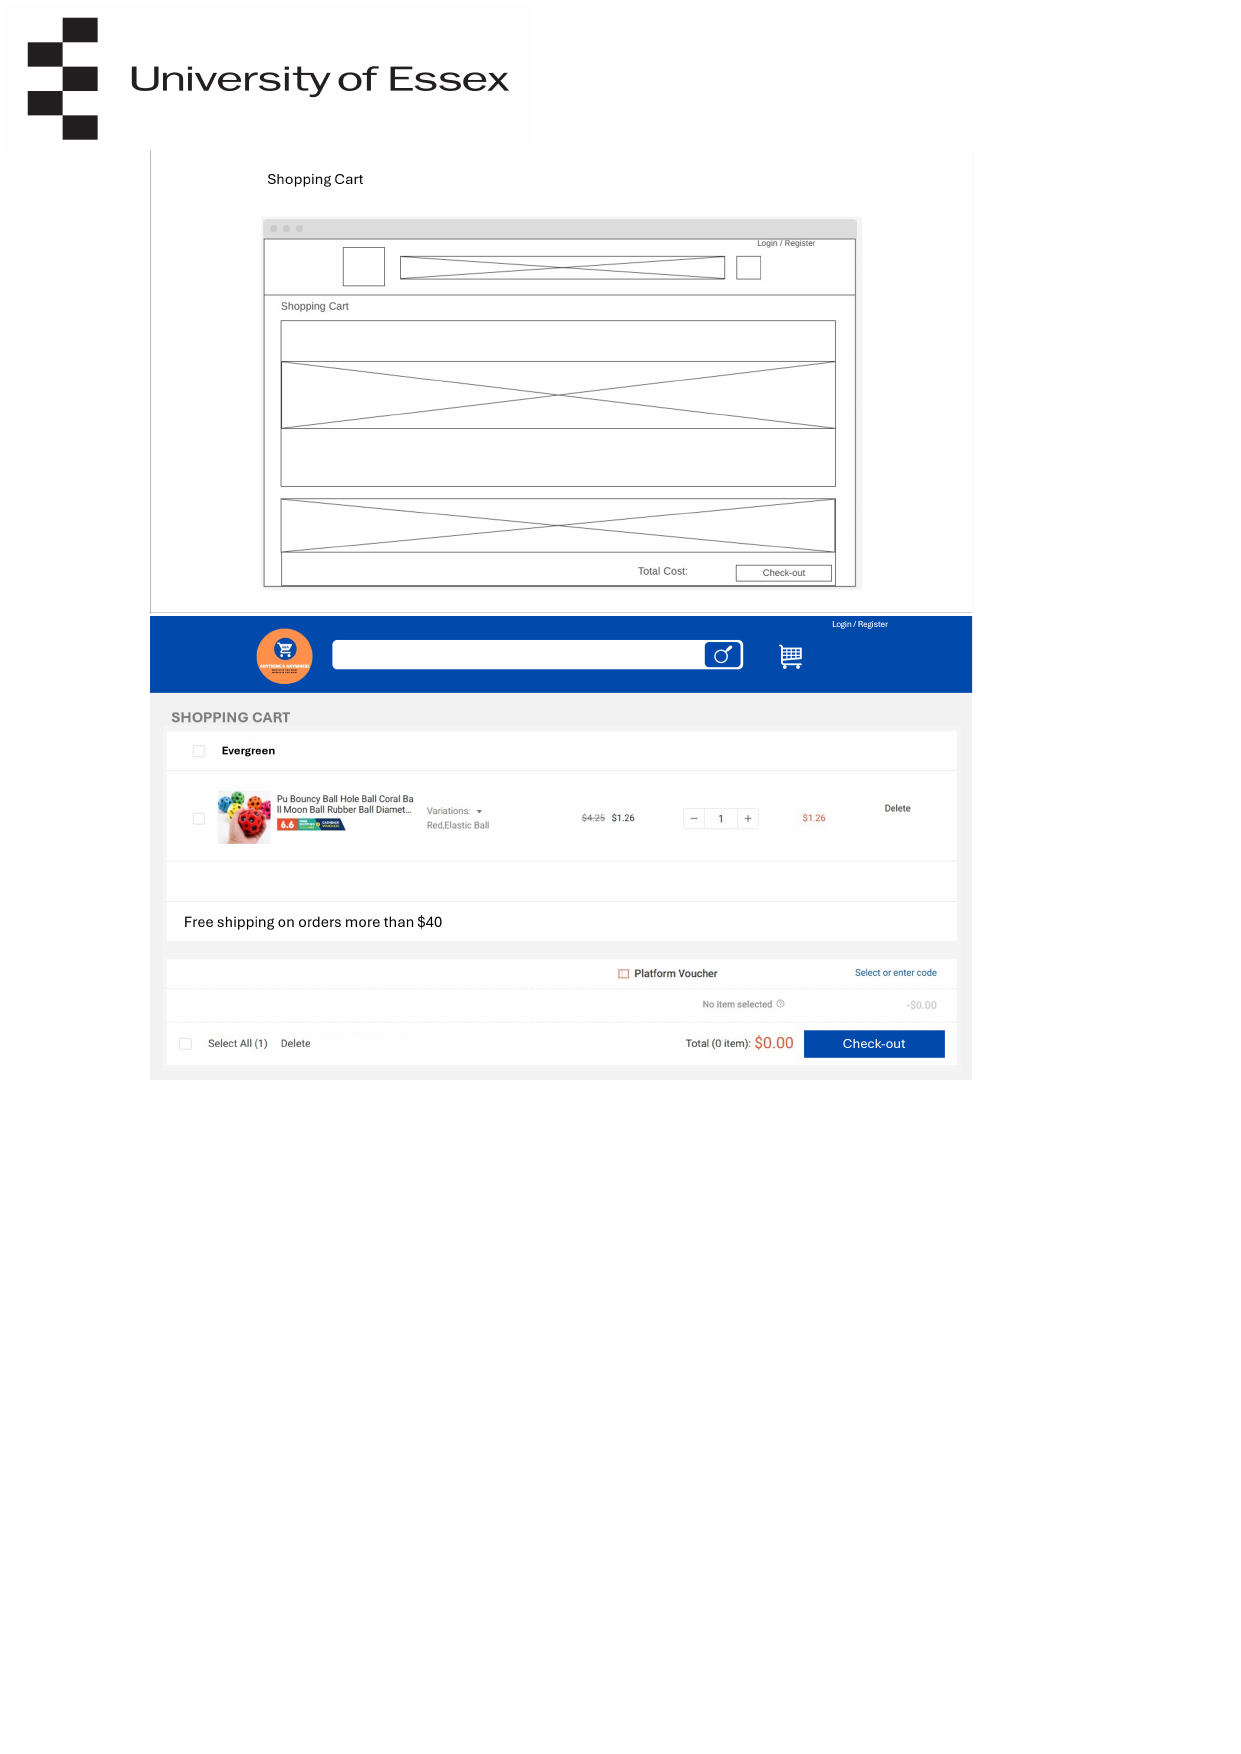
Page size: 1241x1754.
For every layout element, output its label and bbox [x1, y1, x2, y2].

picture [3, 3, 973, 613]
picture [150, 616, 973, 1080]
